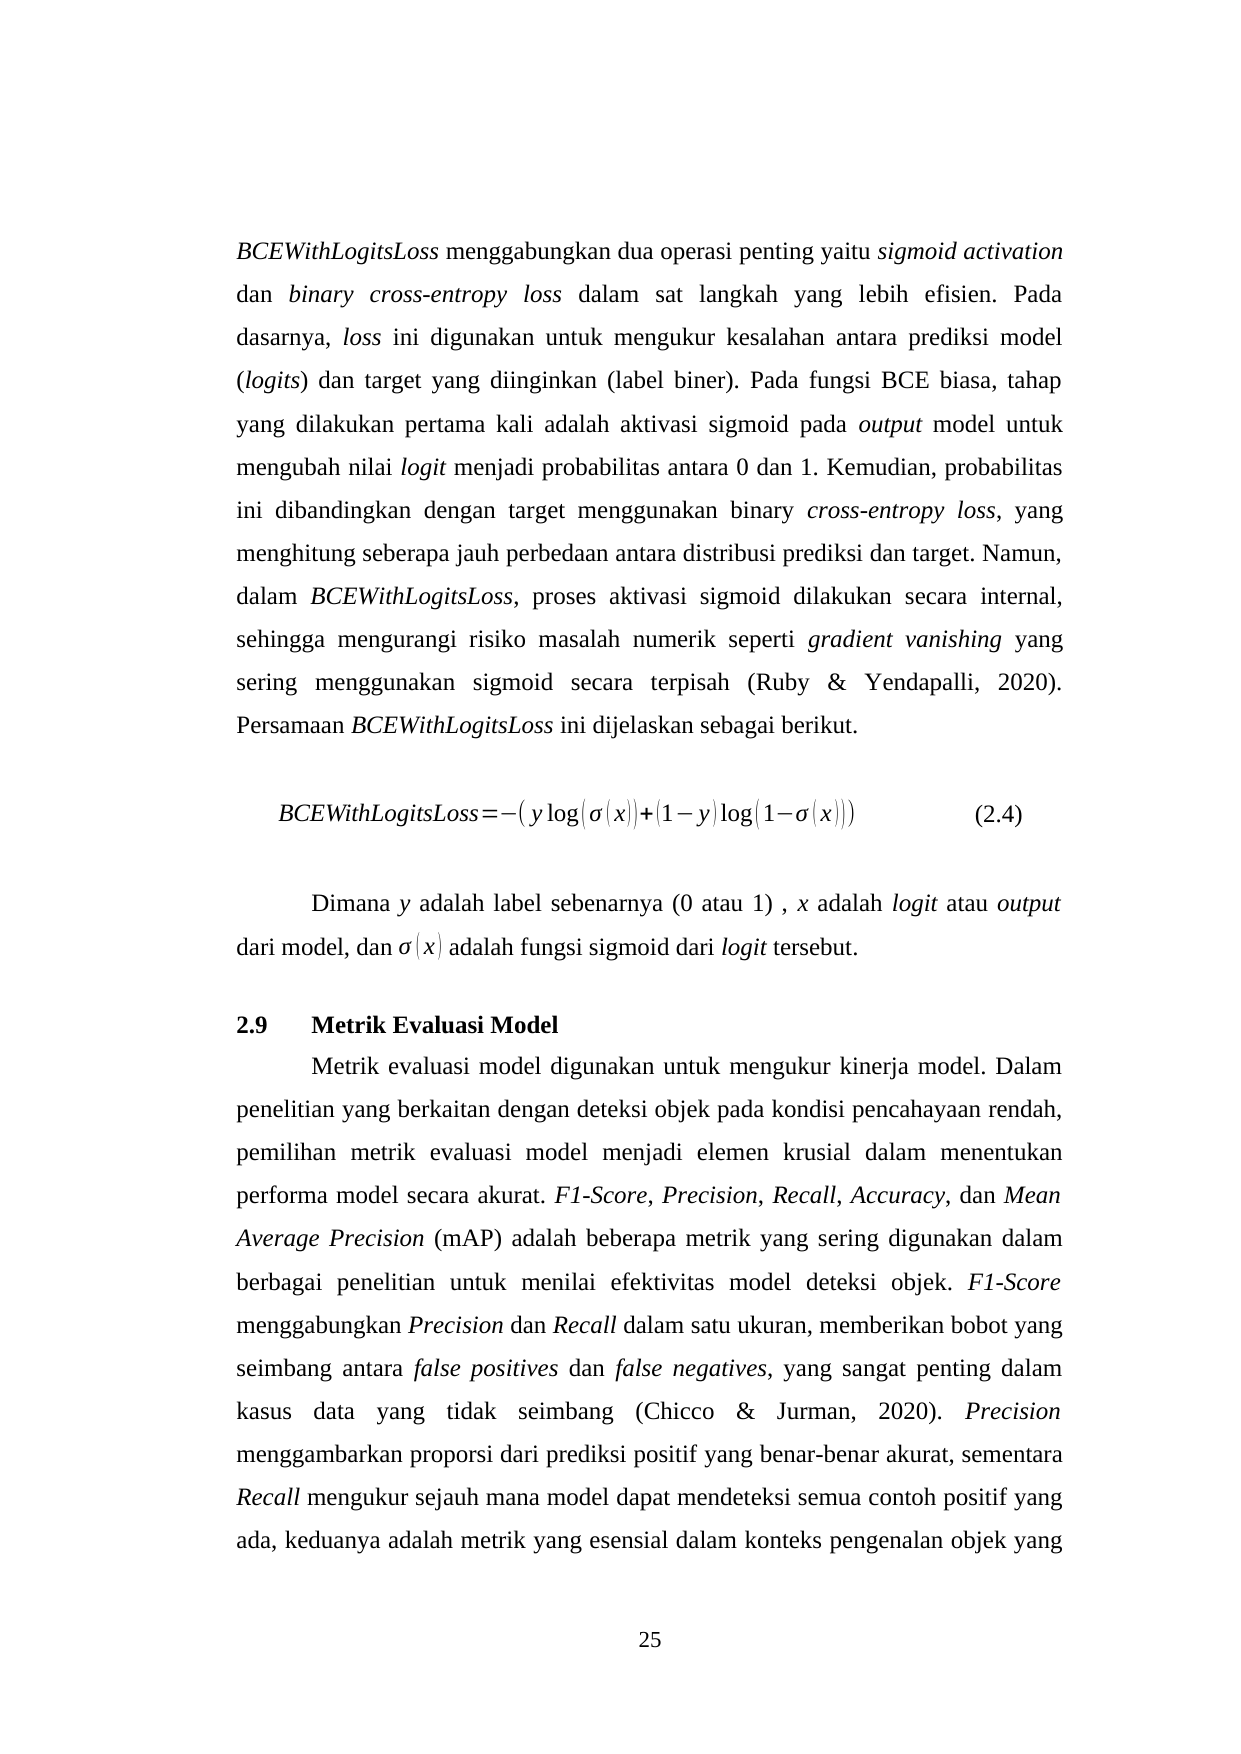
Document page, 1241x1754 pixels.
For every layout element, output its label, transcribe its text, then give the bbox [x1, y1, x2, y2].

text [236, 236, 1063, 739]
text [236, 1051, 1063, 1554]
text (2.4) [236, 797, 1063, 831]
text Dimana y adalah label sebenarnya (0 atau 1) , x adalah logit atau output dari model, dan adalah fungsi sigmoid dari logit tersebut. [236, 888, 1063, 962]
subtitle 2.9 Metrik Evaluasi Model [236, 1010, 1063, 1038]
